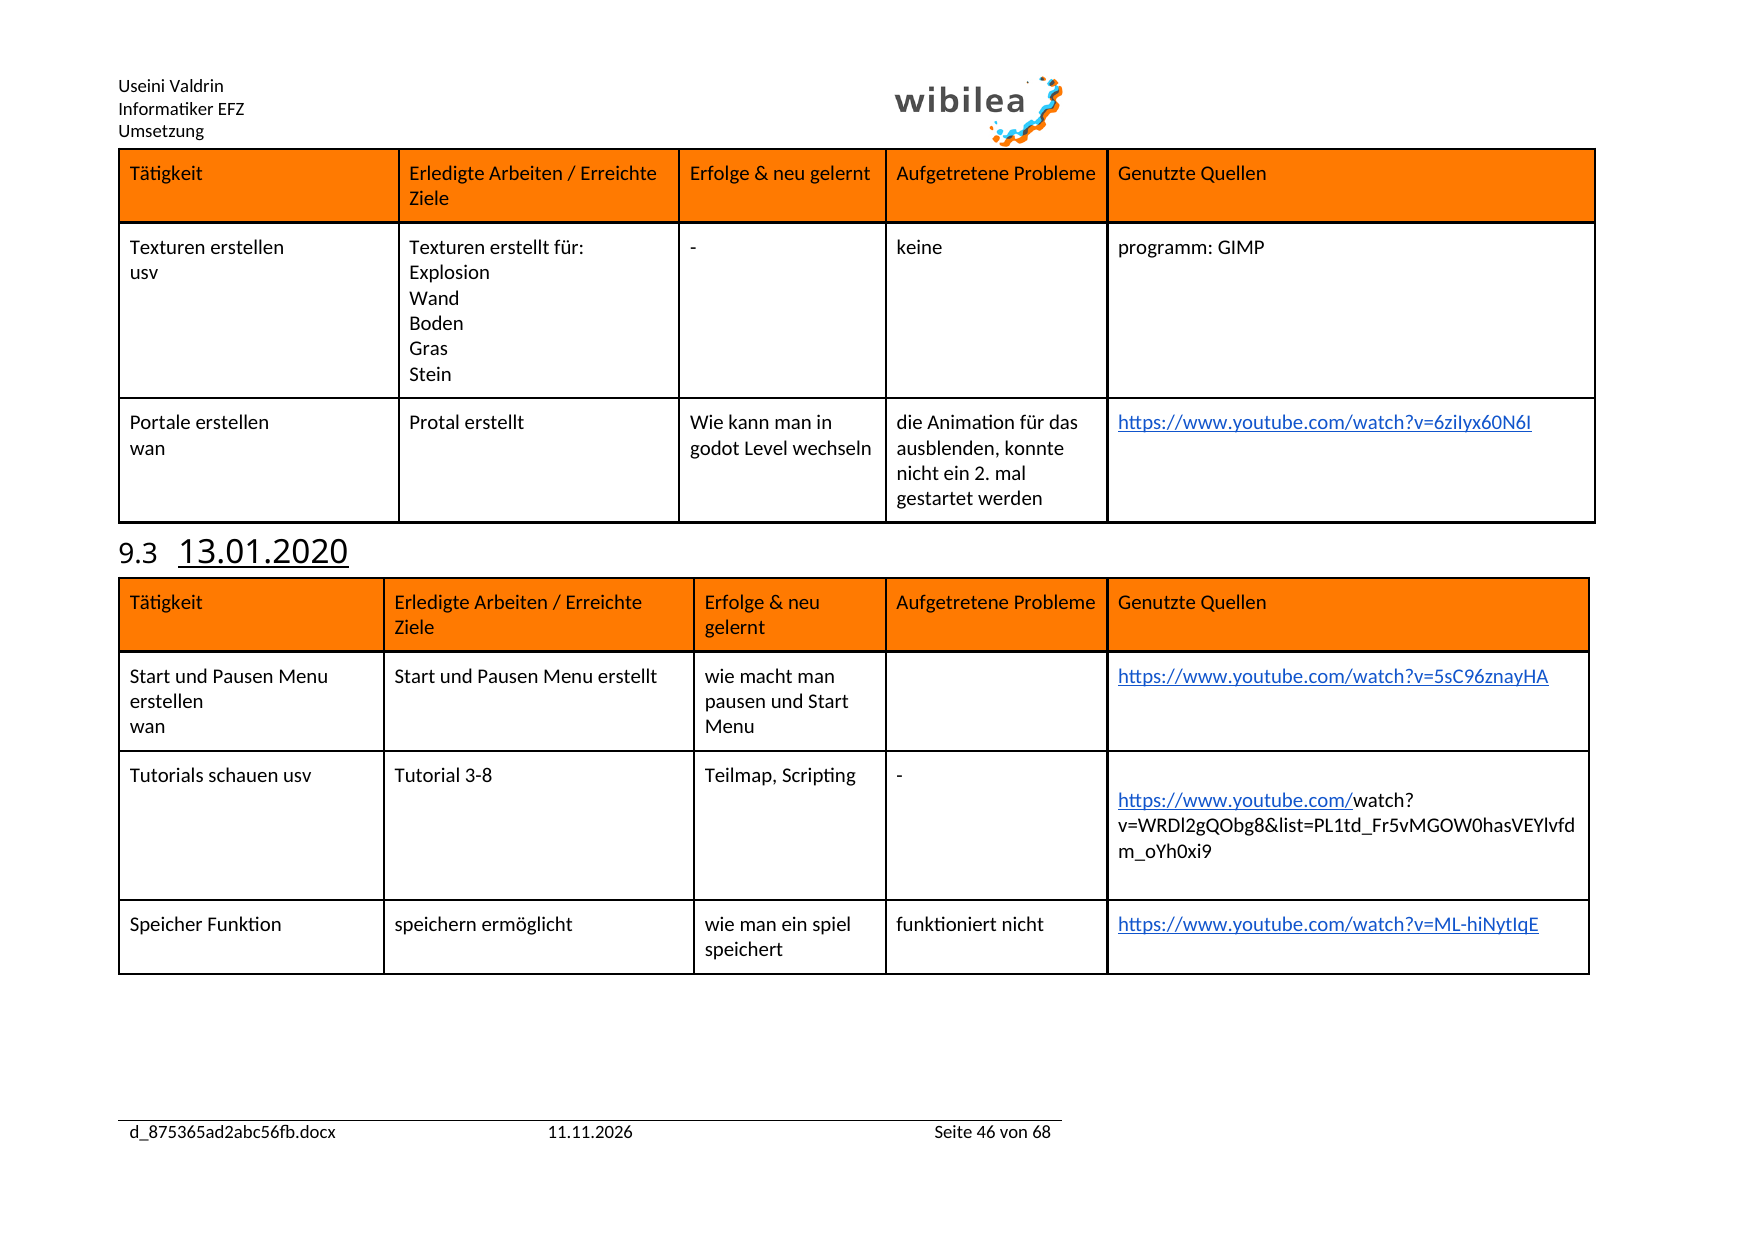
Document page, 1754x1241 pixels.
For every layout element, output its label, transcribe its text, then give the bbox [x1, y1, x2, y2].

table_cell - [680, 224, 885, 397]
table_header Tätigkeit [120, 579, 383, 650]
table_cell keine [887, 224, 1106, 397]
table_cell Tutorials schauen usv [120, 752, 383, 899]
table_cell funktioniert nicht [887, 901, 1106, 972]
table_cell - [887, 752, 1106, 899]
table_cell Portale erstellen wan [120, 399, 398, 521]
table_cell speichern ermöglicht [385, 901, 693, 972]
table_cell https://www.youtube.com/watch?v=5sC96znayHA [1109, 653, 1588, 749]
table_header Aufgetretene Probleme [887, 150, 1106, 221]
picture [894, 75, 1063, 147]
subtitle 13.01.2020 [118, 528, 1606, 573]
table_header Erledigte Arbeiten / Erreichte Ziele [400, 150, 678, 221]
table_cell https://www.youtube.com/watch?v=ML-hiNytIqE [1109, 901, 1588, 972]
table_header Tätigkeit [120, 150, 398, 221]
table_cell Tutorial 3-8 [385, 752, 693, 899]
table_cell wie macht man pausen und Start Menu [695, 653, 885, 749]
table_header Genutzte Quellen [1109, 150, 1594, 221]
table_cell https://www.youtube.com/watch?v=WRDl2gQObg8&list=PL1td_Fr5vMGOW0hasVEYlvfdm_oYh0xi9 [1109, 752, 1588, 899]
table_cell Texturen erstellen usv [120, 224, 398, 397]
table_header Genutzte Quellen [1109, 579, 1588, 650]
table_cell [887, 653, 1106, 749]
table_cell wie man ein spiel speichert [695, 901, 885, 972]
table_cell Protal erstellt [400, 399, 678, 521]
table_cell Texturen erstellt für: Explosion Wand Boden Gras Stein [400, 224, 678, 397]
table_cell programm: GIMP [1109, 224, 1594, 397]
table_cell Wie kann man in godot Level wechseln [680, 399, 885, 521]
table_header Erledigte Arbeiten / Erreichte Ziele [385, 579, 693, 650]
table_cell Start und Pausen Menu erstellen wan [120, 653, 383, 749]
table_cell Speicher Funktion [120, 901, 383, 972]
table_cell https://www.youtube.com/watch?v=6ziIyx60N6I [1109, 399, 1594, 521]
table_cell die Animation für das ausblenden, konnte nicht ein 2. mal gestartet werden [887, 399, 1106, 521]
table_cell Start und Pausen Menu erstellt [385, 653, 693, 749]
table_header Aufgetretene Probleme [887, 579, 1106, 650]
table_header Erfolge & neu gelernt [695, 579, 885, 650]
table_cell Teilmap, Scripting [695, 752, 885, 899]
table_header Erfolge & neu gelernt [680, 150, 885, 221]
